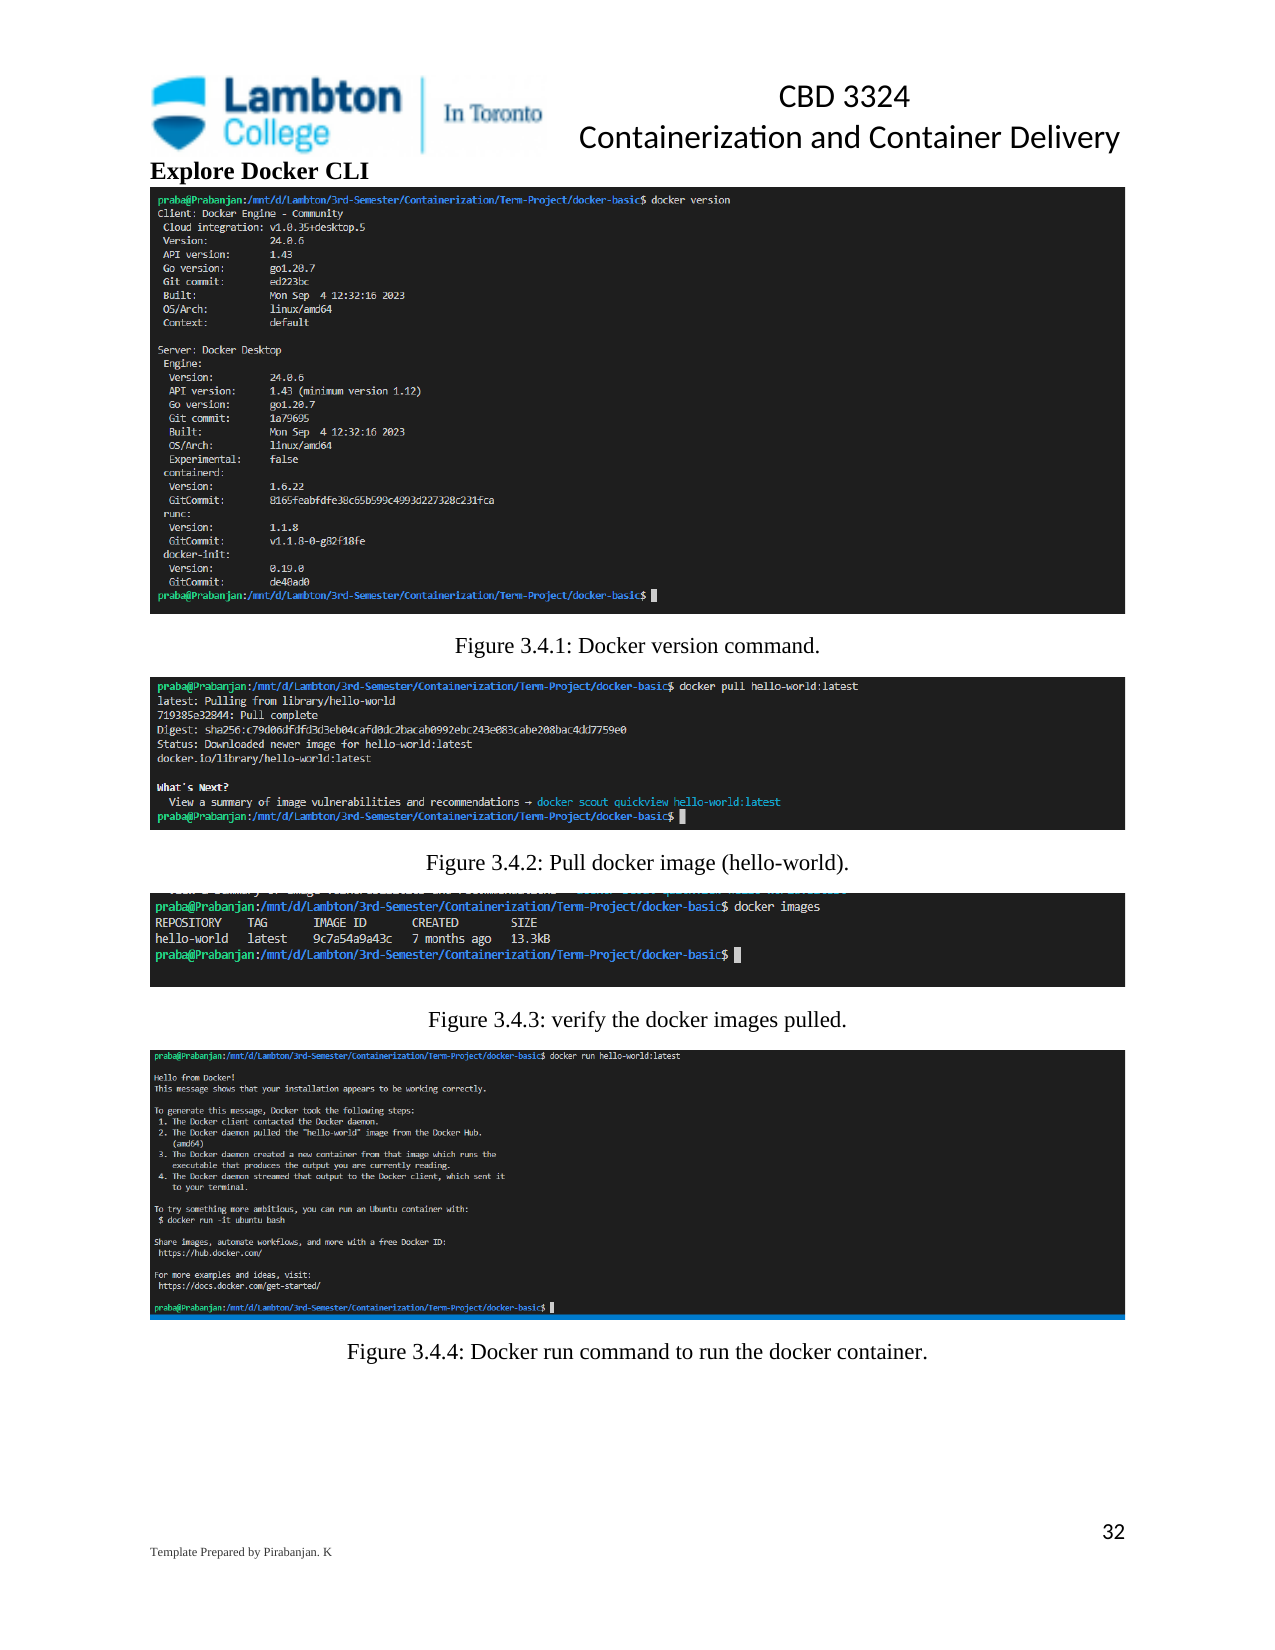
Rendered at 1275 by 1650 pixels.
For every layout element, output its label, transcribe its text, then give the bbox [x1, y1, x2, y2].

subtitle Explore Docker CLI [150, 156, 1125, 185]
text Figure 3.4.2: Pull docker image (hello-world). [150, 849, 1125, 875]
picture [150, 677, 1125, 830]
picture [150, 1050, 1125, 1320]
text Figure 3.4.4: Docker run command to run the docker container. [150, 1338, 1125, 1365]
text Figure 3.4.3: verify the docker images pulled. [150, 1006, 1125, 1032]
picture [150, 187, 1125, 614]
picture [150, 75, 547, 156]
text Figure 3.4.1: Docker version command. [150, 632, 1125, 658]
picture [150, 893, 1125, 987]
